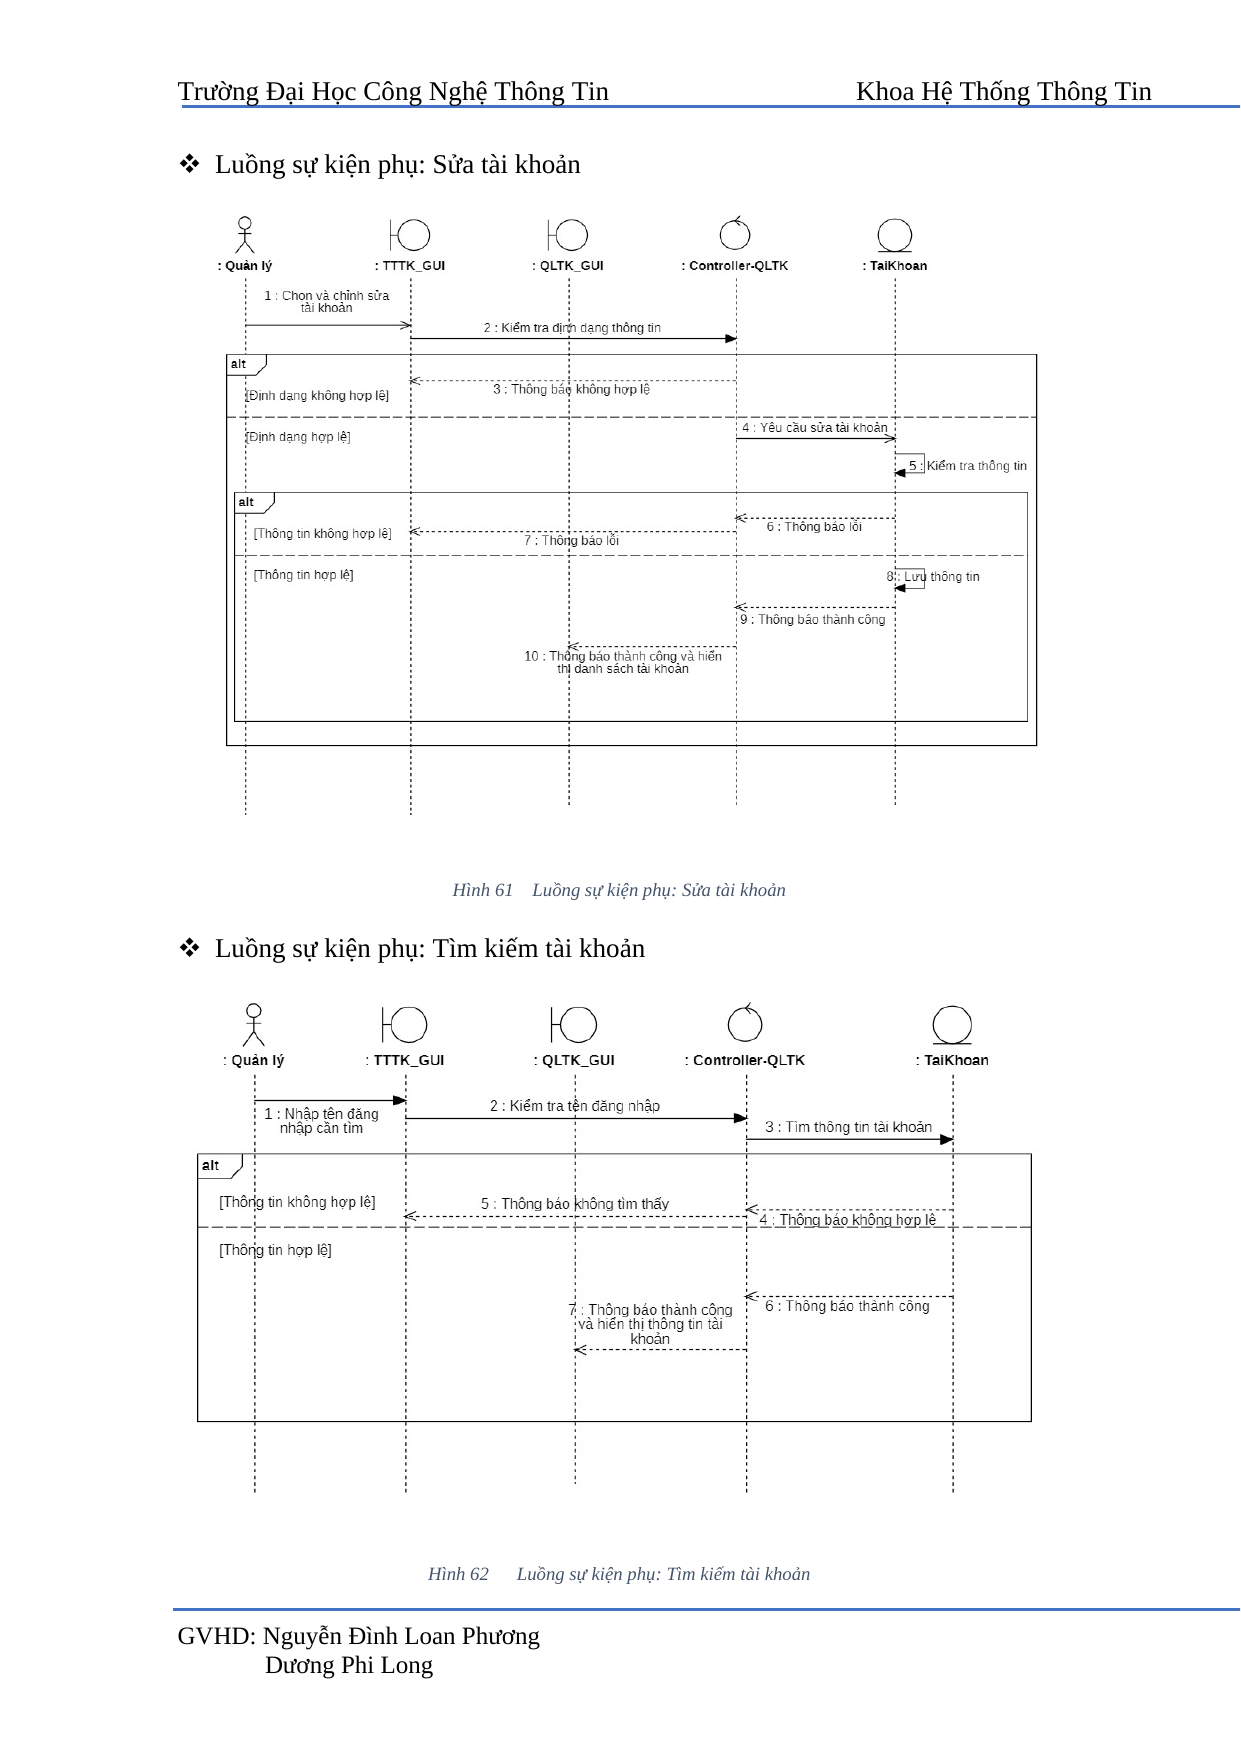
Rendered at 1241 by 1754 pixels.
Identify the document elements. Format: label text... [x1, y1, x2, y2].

text Hình 62 Luồng sự kiện phụ: Tìm kiếm tài khoản [177, 1563, 1063, 1585]
list Luồng sự kiện phụ: Tìm kiếm tài khoản [177, 932, 1063, 964]
list Luồng sự kiện phụ: Sửa tài khoản [177, 148, 1063, 179]
picture [177, 207, 1075, 852]
text Hình 61 Luồng sự kiện phụ: Sửa tài khoản [177, 879, 1063, 901]
picture [177, 991, 1075, 1536]
